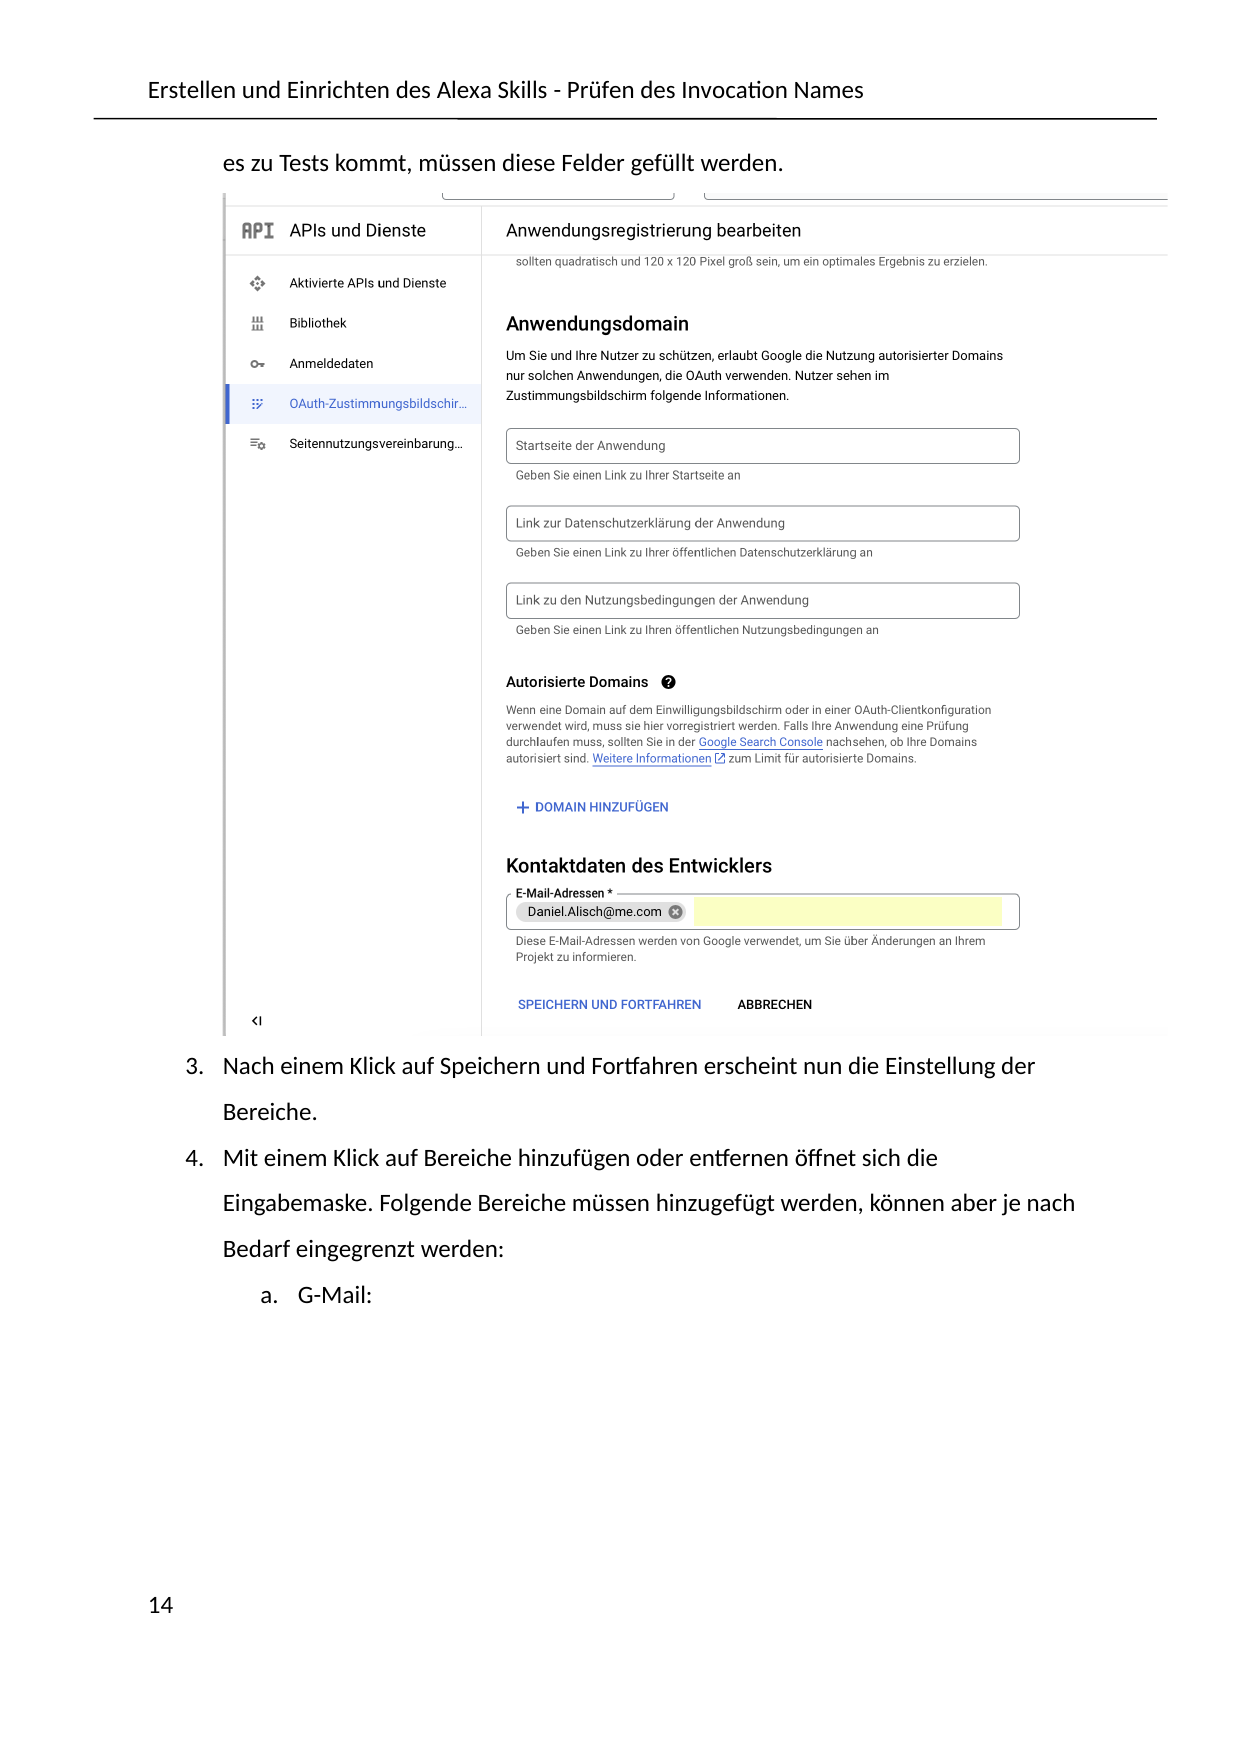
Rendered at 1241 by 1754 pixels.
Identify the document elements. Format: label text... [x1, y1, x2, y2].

picture [222, 193, 1168, 1036]
list Nach einem Klick auf Speichern und Fortfahren erscheint nun die Einstellung der Bereiche. [185, 1050, 1093, 1127]
list G-Mail: [260, 1279, 1093, 1309]
list Mit einem Klick auf Bereiche hinzufügen oder entfernen öffnet sich die Eingabemaske. Folgende Bereiche müssen hinzugefügt werden, können aber je nach Bedarf eingegrenzt werden: [185, 1142, 1093, 1264]
